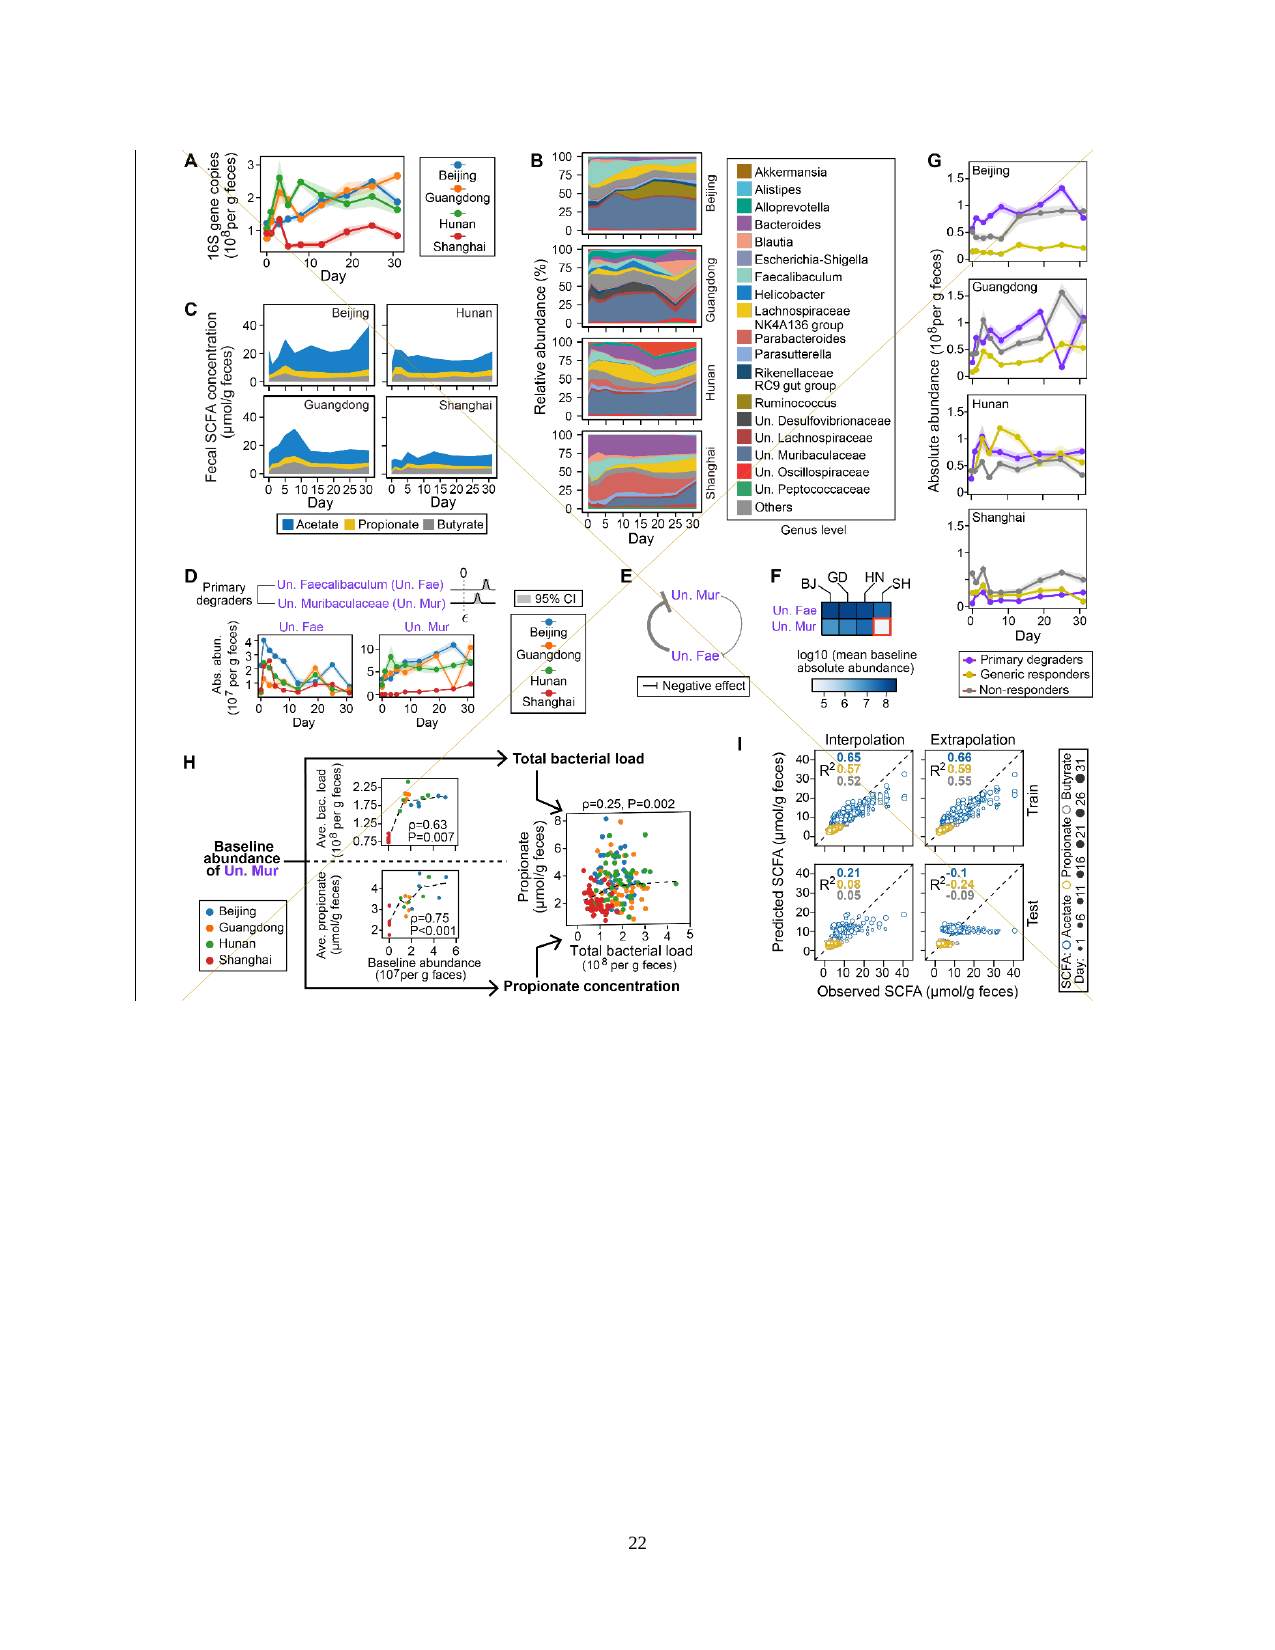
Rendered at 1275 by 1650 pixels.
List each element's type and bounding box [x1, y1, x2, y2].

picture [184, 150, 1091, 574]
picture [184, 577, 1091, 1001]
picture [639, 151, 1093, 999]
picture [182, 151, 636, 999]
